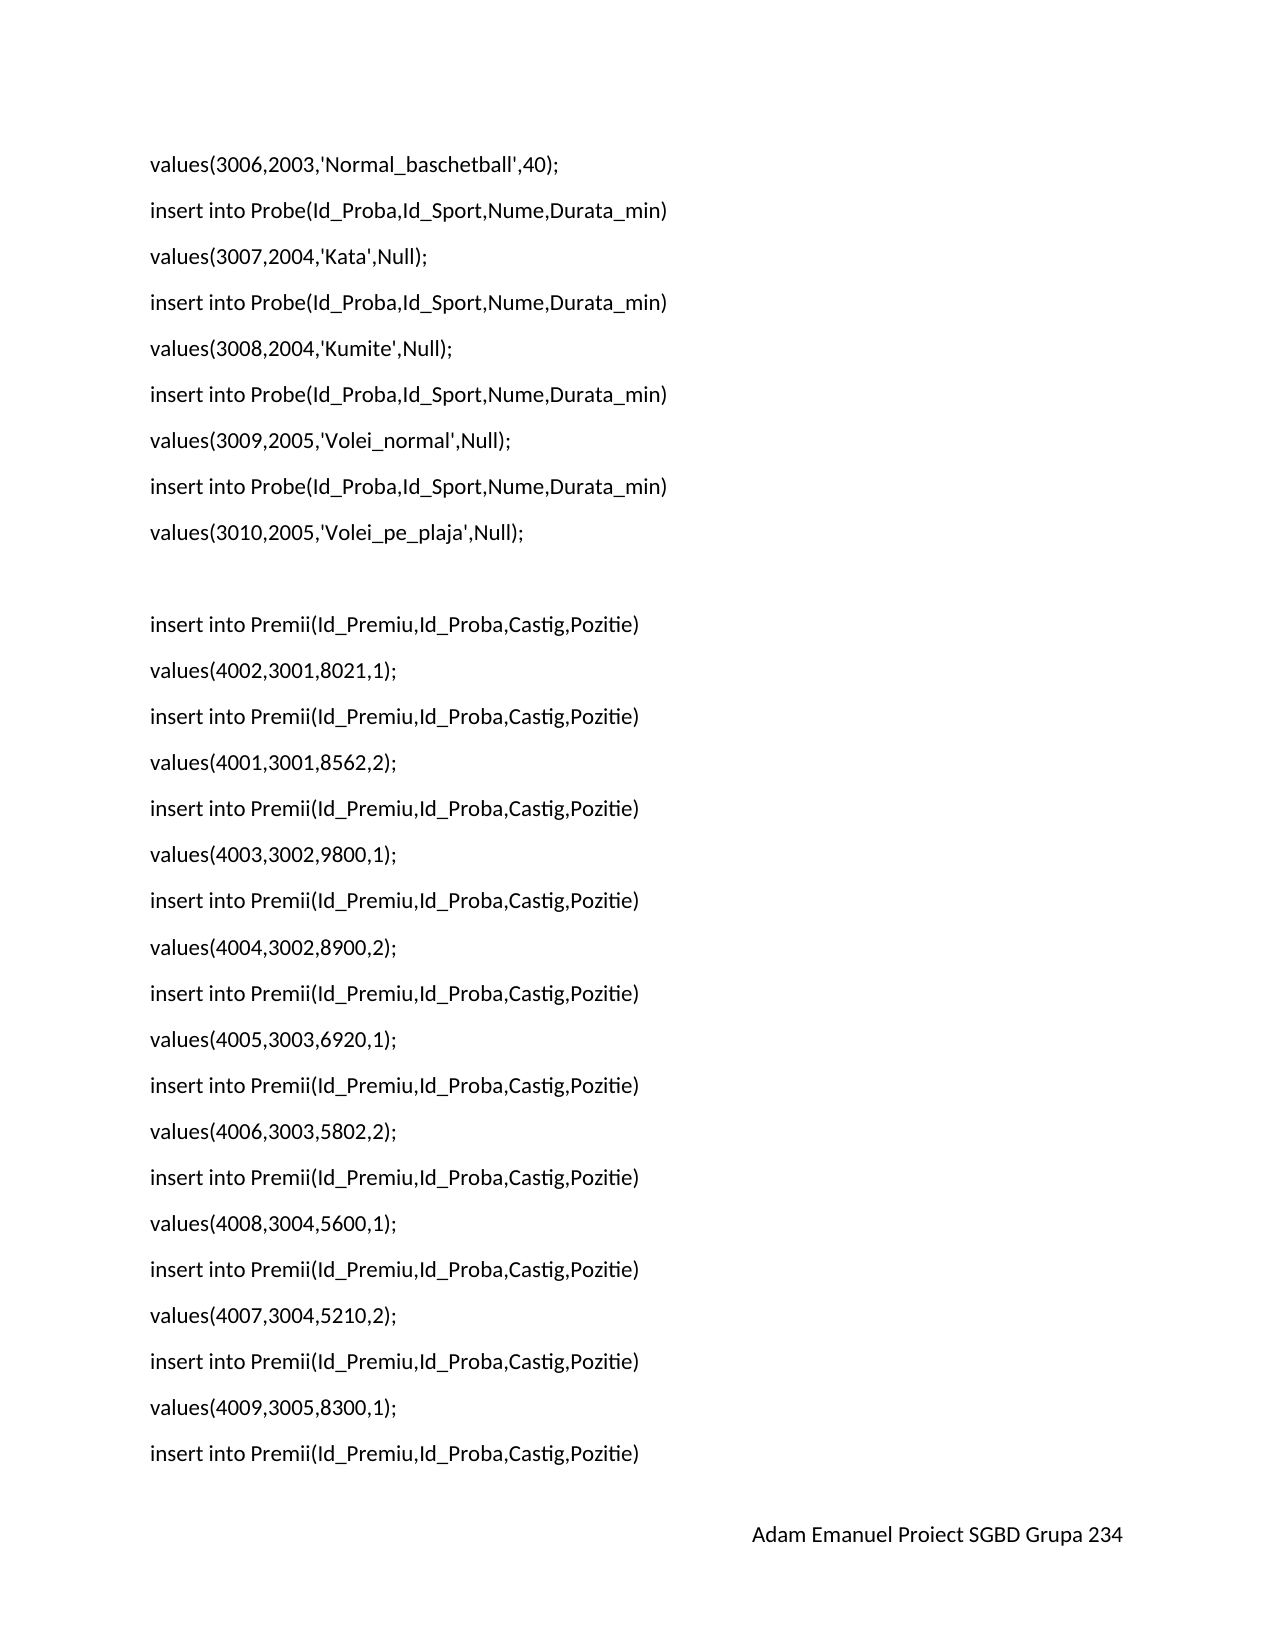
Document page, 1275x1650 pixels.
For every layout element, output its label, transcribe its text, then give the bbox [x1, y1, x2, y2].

text values(4007,3004,5210,2); [150, 1301, 1125, 1329]
text values(3009,2005,'Volei_normal',Null); [150, 426, 1125, 454]
text values(4004,3002,8900,2); [150, 933, 1125, 961]
text insert into Probe(Id_Proba,Id_Sport,Nume,Durata_min) [150, 380, 1125, 408]
text values(3008,2004,'Kumite',Null); [150, 334, 1125, 362]
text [150, 288, 1125, 316]
text values(4006,3003,5802,2); [150, 1117, 1125, 1145]
text insert into Premii(Id_Premiu,Id_Proba,Castig,Pozitie) [150, 1071, 1125, 1099]
text insert into Premii(Id_Premiu,Id_Proba,Castig,Pozitie) [150, 702, 1125, 731]
text values(4009,3005,8300,1); [150, 1393, 1125, 1421]
text values(4003,3002,9800,1); [150, 841, 1125, 869]
text values(4008,3004,5600,1); [150, 1209, 1125, 1237]
text insert into Premii(Id_Premiu,Id_Proba,Castig,Pozitie) [150, 794, 1125, 823]
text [150, 196, 1125, 224]
text values(4005,3003,6920,1); [150, 1025, 1125, 1053]
text insert into Probe(Id_Proba,Id_Sport,Nume,Durata_min) [150, 472, 1125, 500]
text insert into Premii(Id_Premiu,Id_Proba,Castig,Pozitie) [150, 887, 1125, 915]
text values(3006,2003,'Normal_baschetball',40); [150, 150, 1125, 178]
text values(4002,3001,8021,1); [150, 656, 1125, 684]
text values(3007,2004,'Kata',Null); [150, 242, 1125, 270]
text insert into Premii(Id_Premiu,Id_Proba,Castig,Pozitie) [150, 1163, 1125, 1191]
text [150, 1439, 1125, 1467]
text insert into Premii(Id_Premiu,Id_Proba,Castig,Pozitie) [150, 979, 1125, 1007]
text insert into Premii(Id_Premiu,Id_Proba,Castig,Pozitie) [150, 610, 1125, 638]
text values(4001,3001,8562,2); [150, 748, 1125, 777]
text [150, 1347, 1125, 1375]
text insert into Premii(Id_Premiu,Id_Proba,Castig,Pozitie) [150, 1255, 1125, 1283]
text values(3010,2005,'Volei_pe_plaja',Null); [150, 518, 1125, 546]
